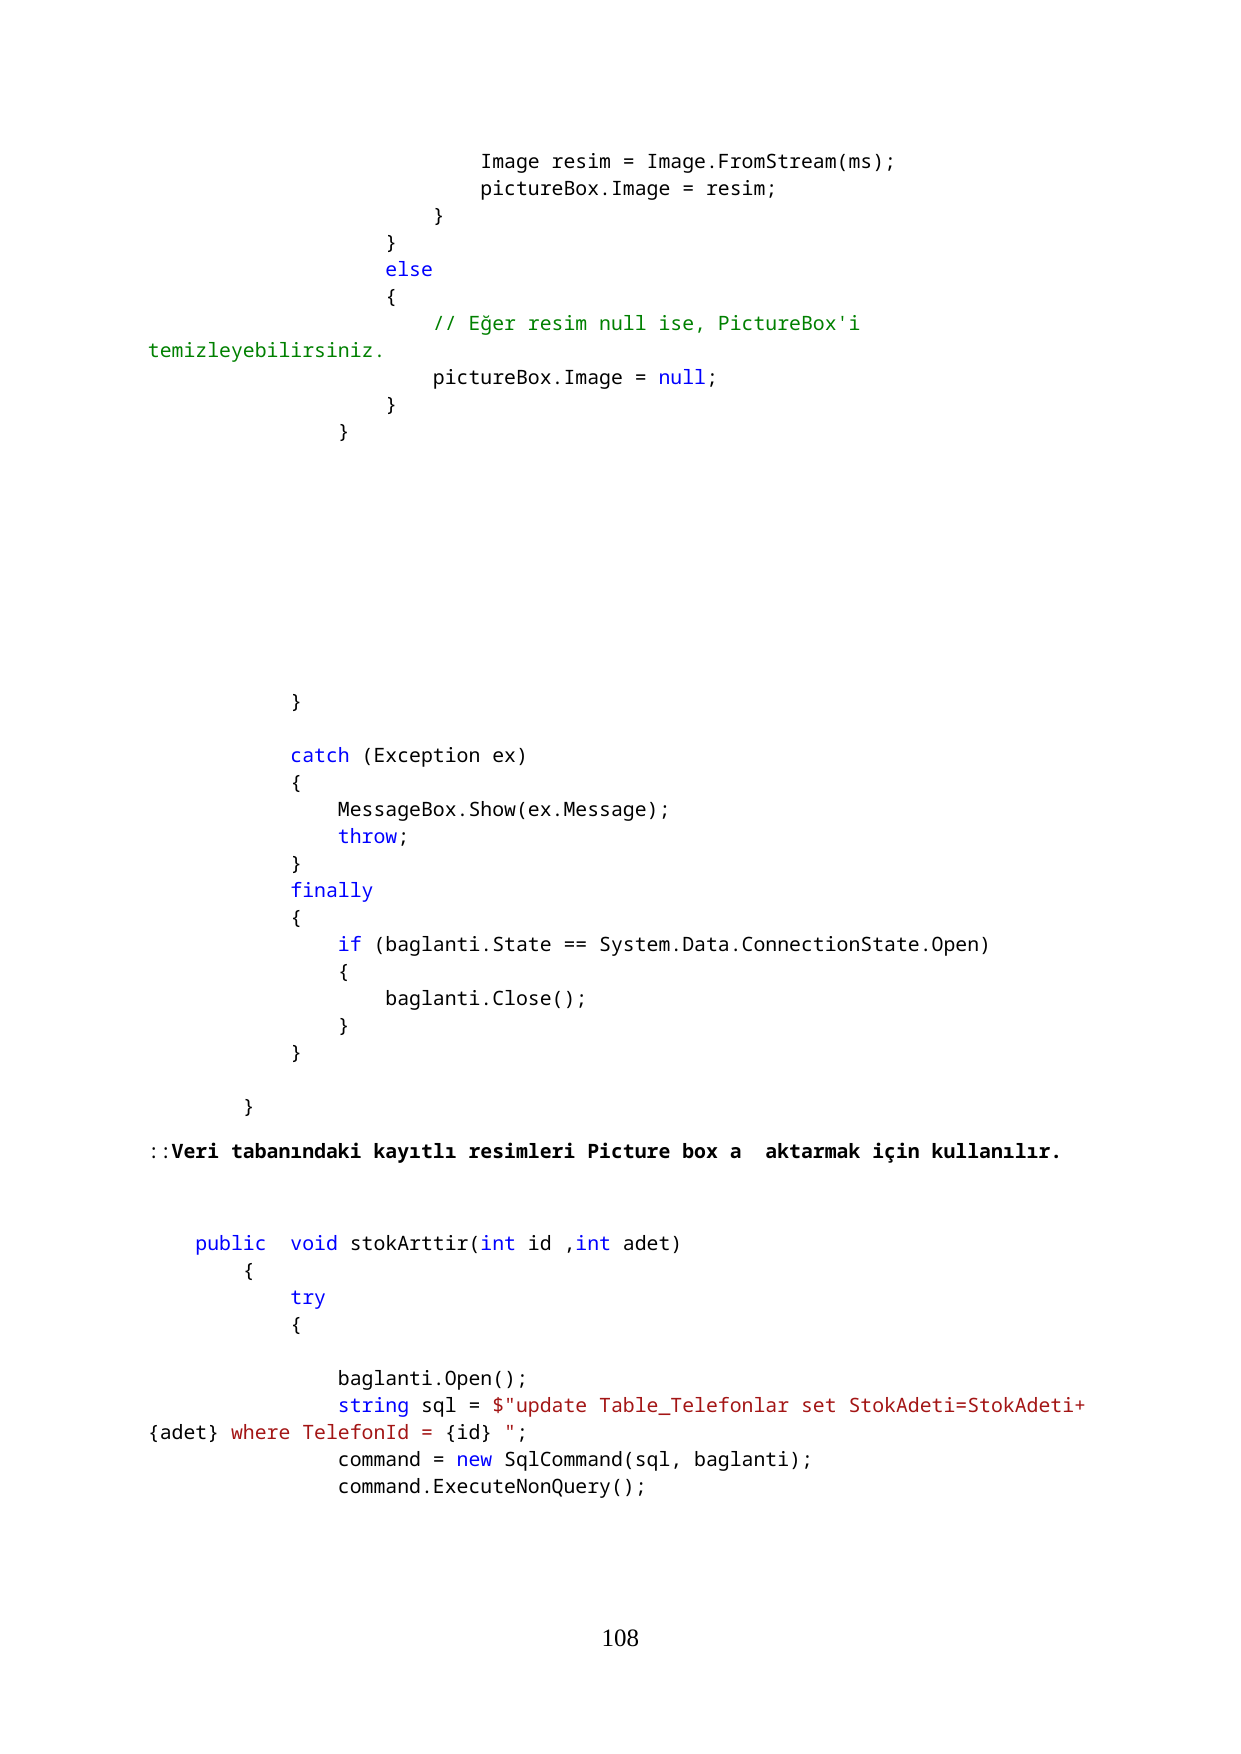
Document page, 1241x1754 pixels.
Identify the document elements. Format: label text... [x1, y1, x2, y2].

text { [148, 1256, 1092, 1283]
text catch (Exception ex) [148, 741, 1092, 768]
text } [148, 1092, 1092, 1119]
text public void stokArttir(int id ,int adet) [148, 1229, 1092, 1256]
text } [148, 849, 1092, 876]
text } [148, 229, 1092, 256]
text // Eğer resim null ise, PictureBox'i temizleyebilirsiniz. [148, 309, 1092, 363]
text { [148, 903, 1092, 930]
text { [148, 768, 1092, 795]
text Image resim = Image.FromStream(ms); [148, 148, 1092, 175]
text baglanti.Open(); [148, 1364, 1092, 1391]
text try [148, 1283, 1092, 1310]
text command.ExecuteNonQuery(); [148, 1472, 1092, 1499]
text } [148, 687, 1092, 714]
text { [148, 1310, 1092, 1337]
text finally [148, 876, 1092, 903]
text } [148, 1011, 1092, 1038]
text string sql = $"update Table_Telefonlar set StokAdeti=StokAdeti+{adet} where TelefonId = {id} "; [148, 1391, 1092, 1445]
text { [148, 957, 1092, 984]
text throw; [148, 822, 1092, 849]
text command = new SqlCommand(sql, baglanti); [148, 1445, 1092, 1472]
text pictureBox.Image = null; [148, 363, 1092, 391]
text pictureBox.Image = resim; [148, 175, 1092, 202]
text ::Veri tabanındaki kayıtlı resimleri Picture box a aktarmak için kullanılır. [148, 1138, 1092, 1165]
text { [148, 283, 1092, 309]
text if (baglanti.State == System.Data.ConnectionState.Open) [148, 930, 1092, 957]
text MessageBox.Show(ex.Message); [148, 795, 1092, 822]
text } [148, 1038, 1092, 1065]
text baglanti.Close(); [148, 984, 1092, 1011]
text } [148, 391, 1092, 417]
text } [148, 417, 1092, 444]
text else [148, 256, 1092, 283]
text } [148, 202, 1092, 229]
